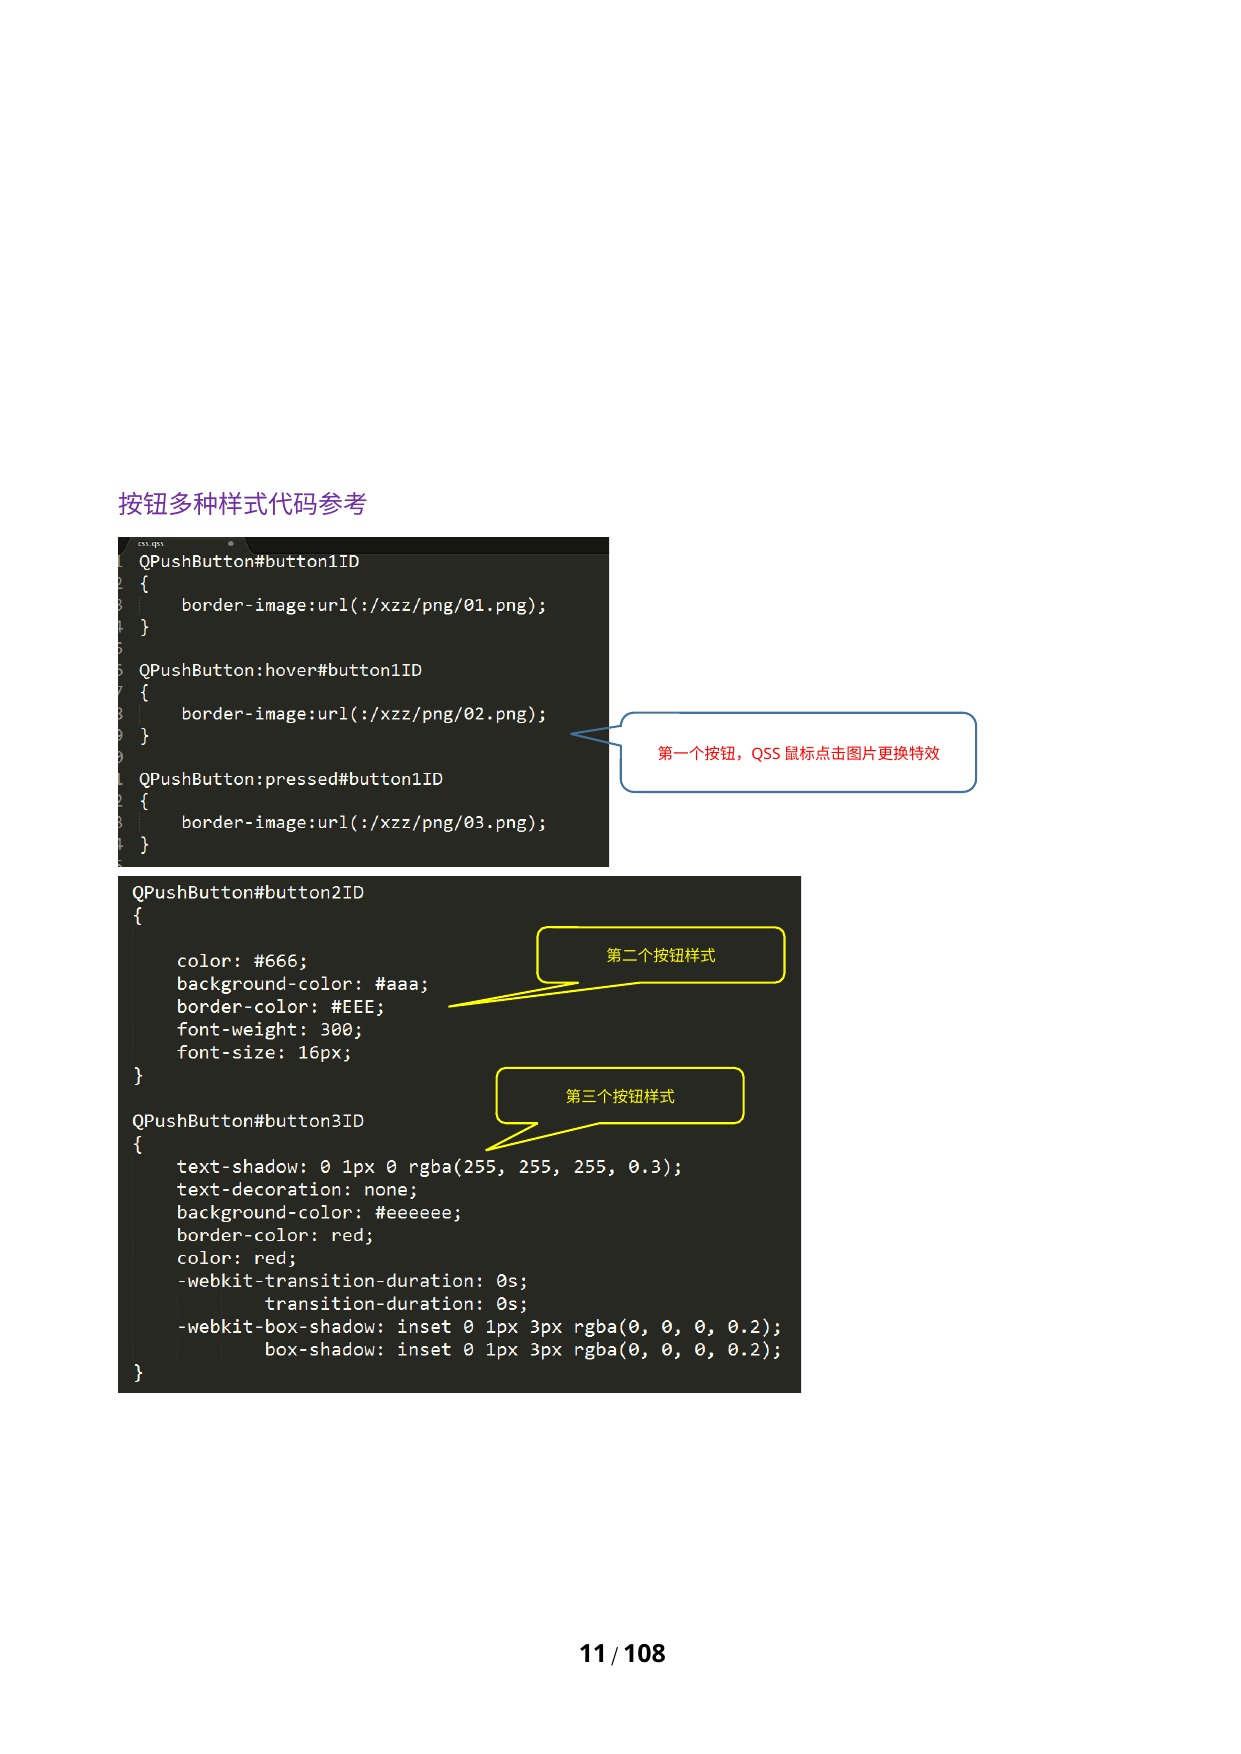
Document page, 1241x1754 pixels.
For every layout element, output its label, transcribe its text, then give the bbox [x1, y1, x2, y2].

picture [118, 876, 802, 1393]
picture [118, 537, 610, 867]
picture [580, 729, 610, 741]
text 按钮多种样式代码参考 [118, 469, 1122, 537]
